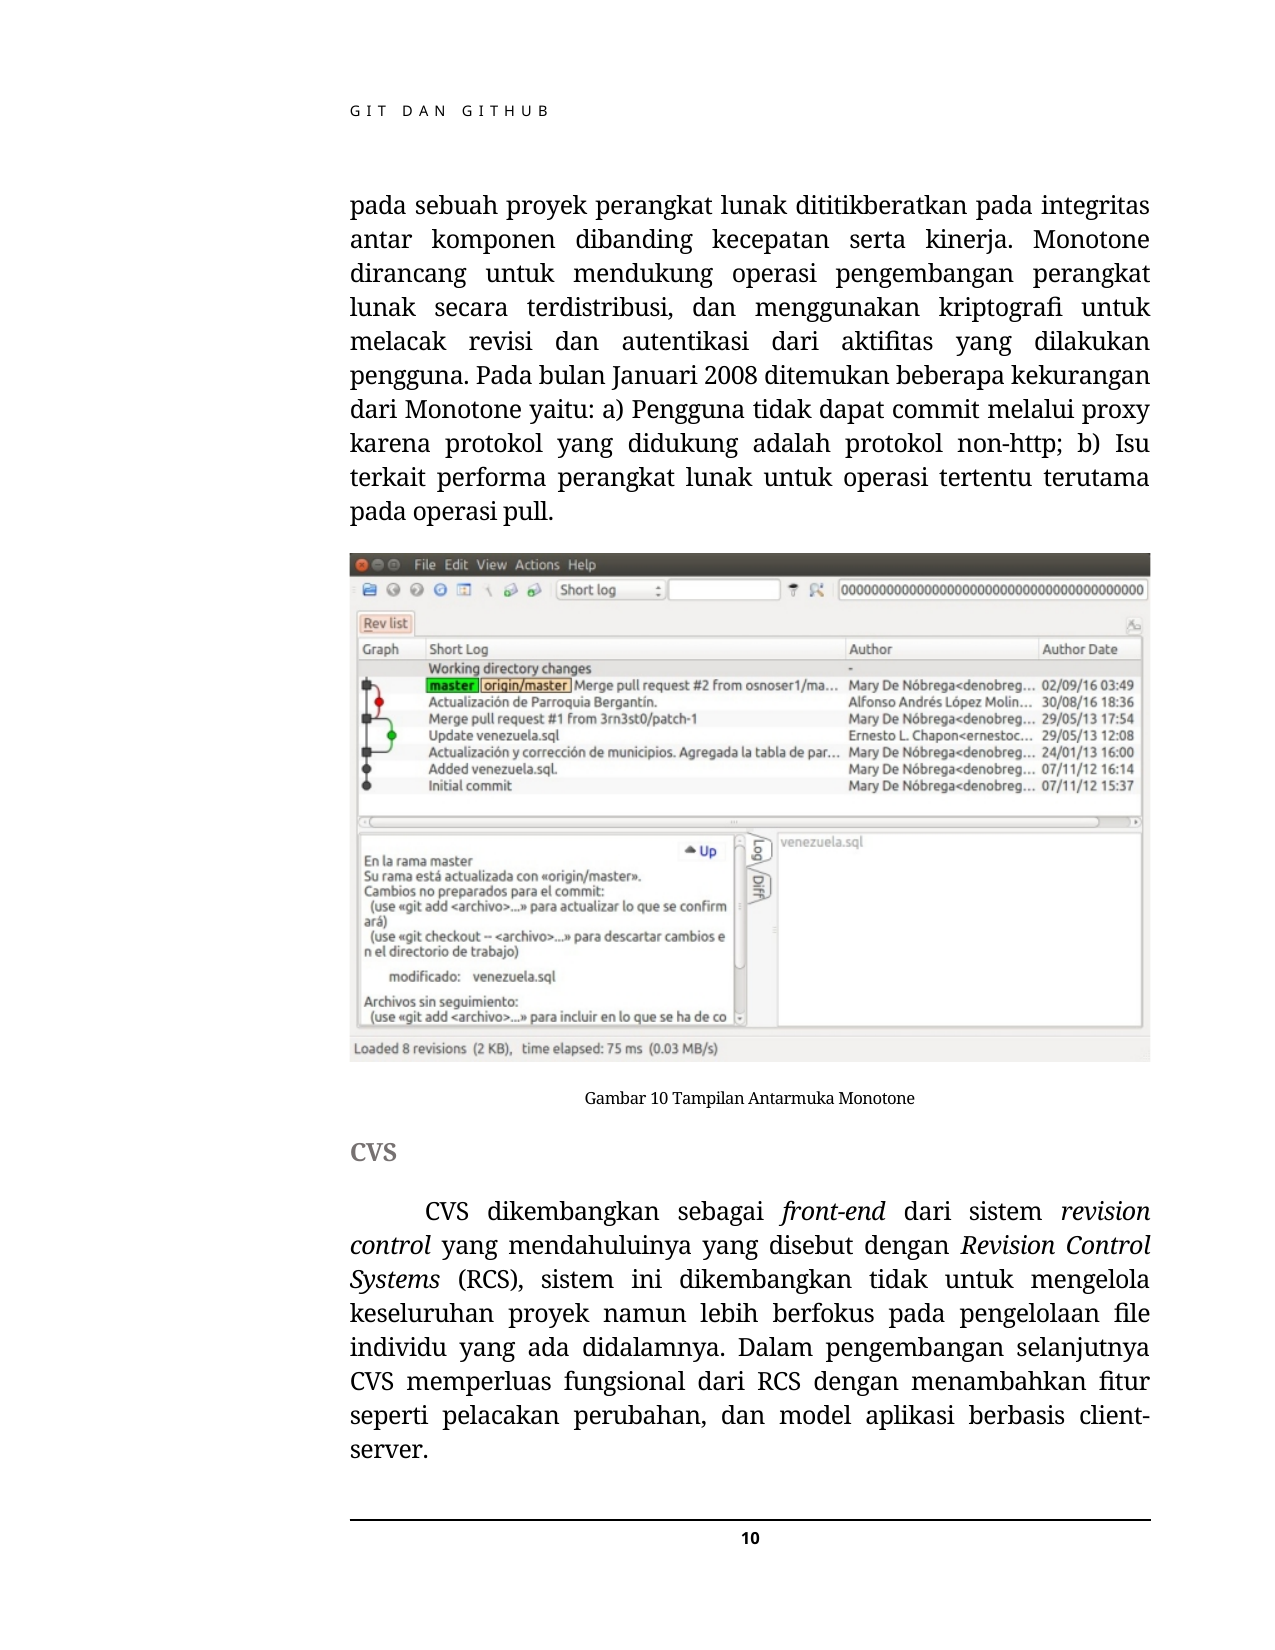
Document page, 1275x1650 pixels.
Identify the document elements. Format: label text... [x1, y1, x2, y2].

text CVS [349, 1134, 1151, 1169]
picture [349, 553, 1151, 1062]
text CVS dikembangkan sebagai front-end dari sistem revision control yang mendahuluinya yang disebut dengan Revision Control Systems (RCS), sistem ini dikembangkan tidak untuk mengelola keseluruhan proyek namun lebih berfokus pada pengelolaan file individu yang ada didalamnya. Dalam pengembangan selanjutnya CVS memperluas fungsional dari RCS dengan menambahkan fitur seperti pelacakan perubahan, dan model aplikasi berbasis client-server. [349, 1194, 1151, 1466]
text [349, 187, 1151, 528]
